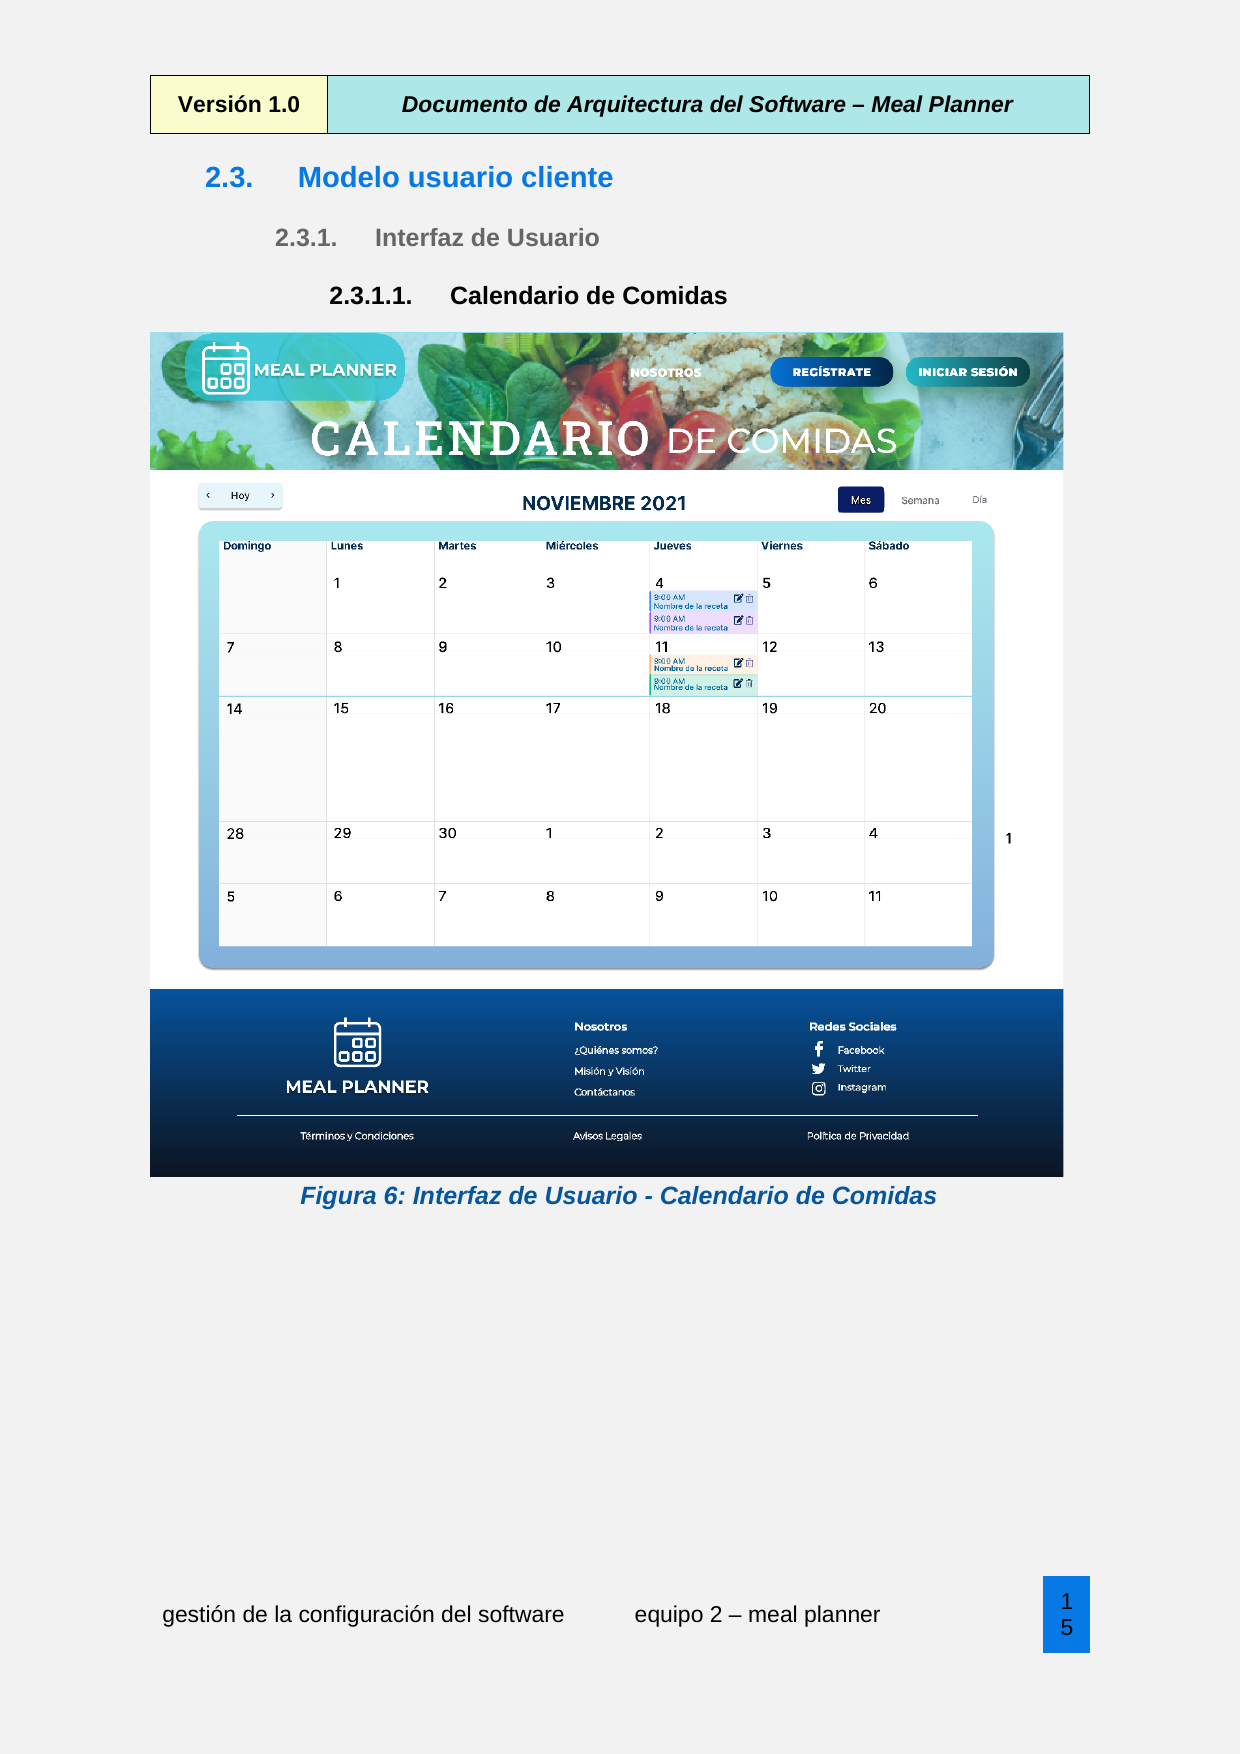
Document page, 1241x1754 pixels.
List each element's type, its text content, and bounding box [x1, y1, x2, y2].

picture [150, 332, 1064, 1177]
subtitle Calendario de Comidas [412, 281, 1090, 310]
subtitle Interfaz de Usuario [337, 223, 1090, 252]
subtitle Modelo usuario cliente [253, 161, 1090, 194]
text Figura 6: Interfaz de Usuario - Calendario de Comidas [150, 1181, 1090, 1209]
